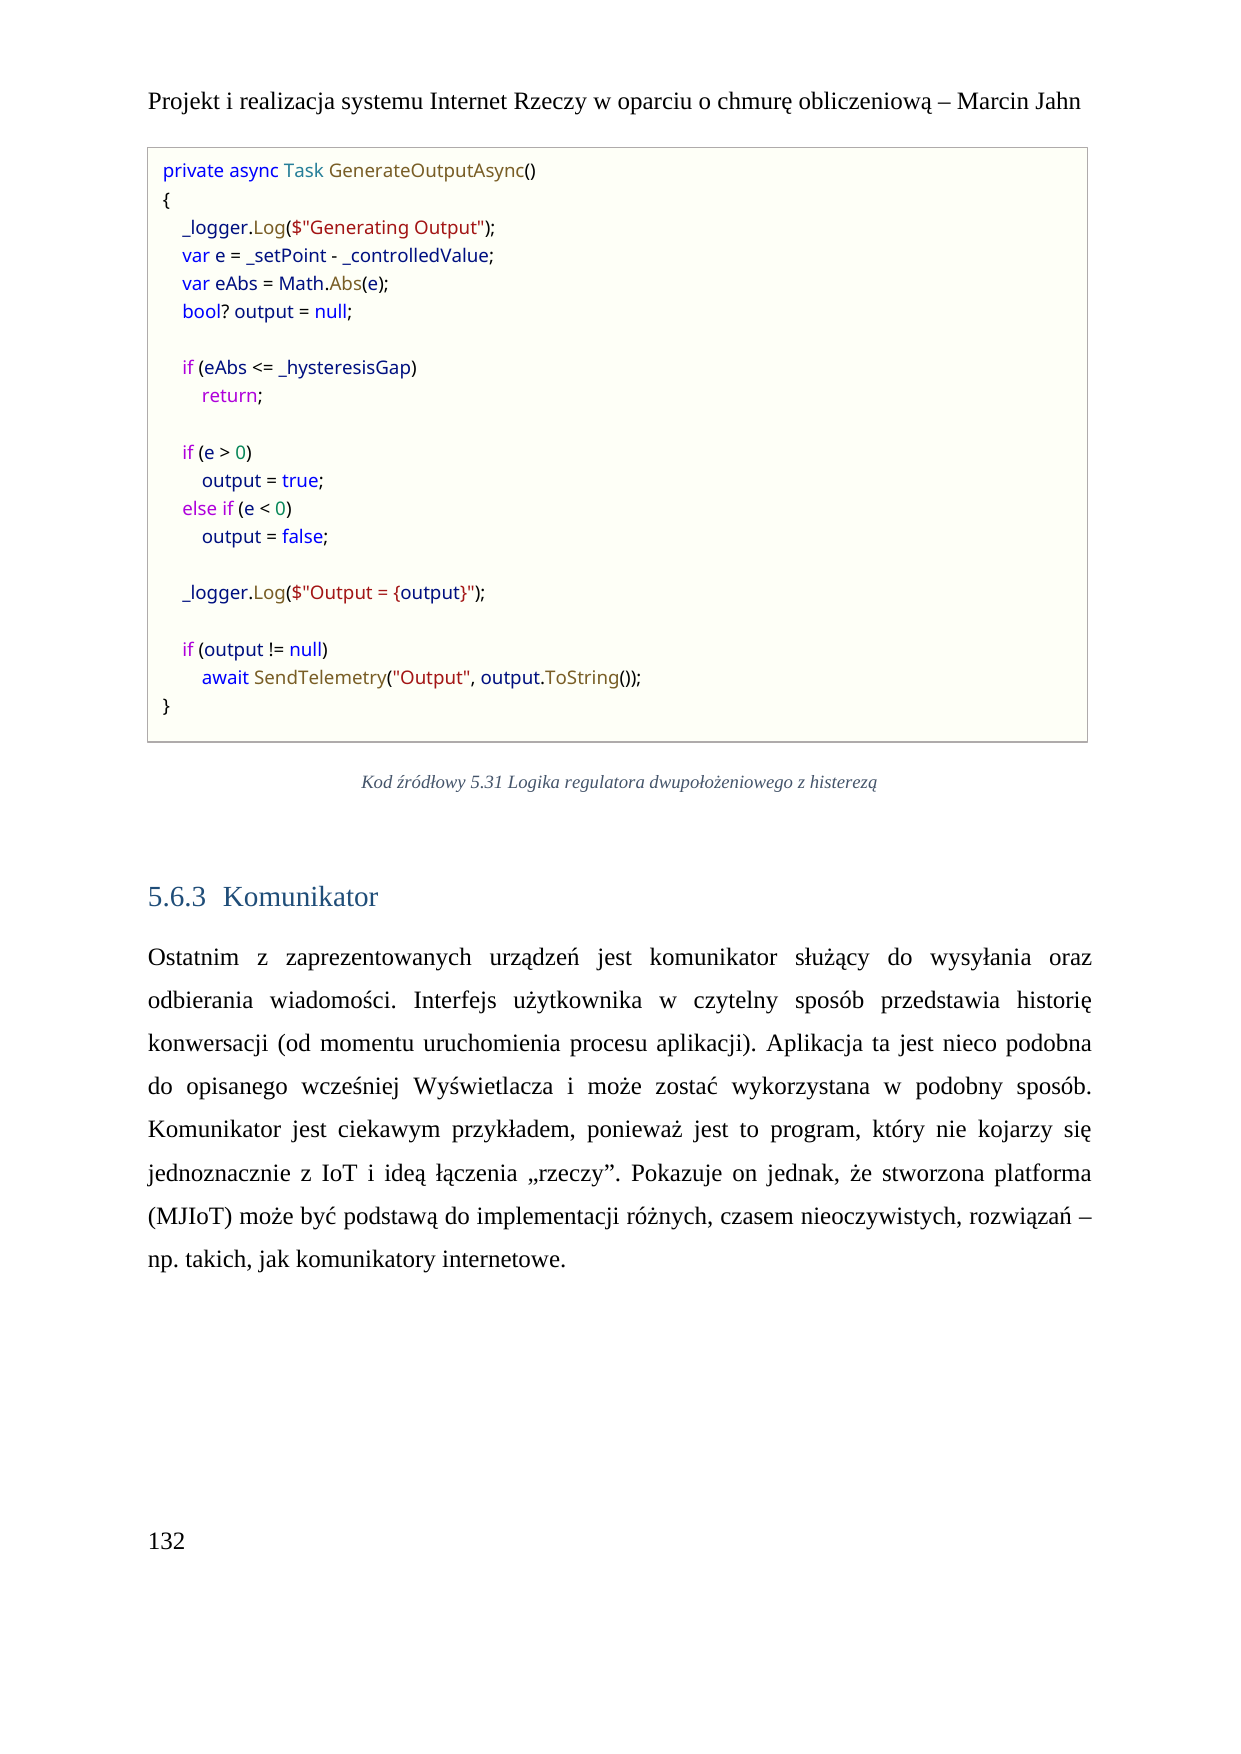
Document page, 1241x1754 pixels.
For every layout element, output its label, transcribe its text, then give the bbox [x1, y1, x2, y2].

subtitle Komunikator [148, 879, 1093, 913]
text Ostatnim z zaprezentowanych urządzeń jest komunikator służący do wysyłania oraz odbierania wiadomości. Interfejs użytkownika w czytelny sposób przedstawia historię konwersacji (od momentu uruchomienia procesu aplikacji). Aplikacja ta jest nieco podobna do opisanego wcześniej Wyświetlacza i może zostać wykorzystana w podobny sposób. Komunikator jest ciekawym przykładem, ponieważ jest to program, który nie kojarzy się jednoznacznie z IoT i ideą łączenia „rzeczy”. Pokazuje on jednak, że stworzona platforma (MJIoT) może być podstawą do implementacji różnych, czasem nieoczywistych, rozwiązań – np. takich, jak komunikatory internetowe. [148, 942, 1093, 1273]
